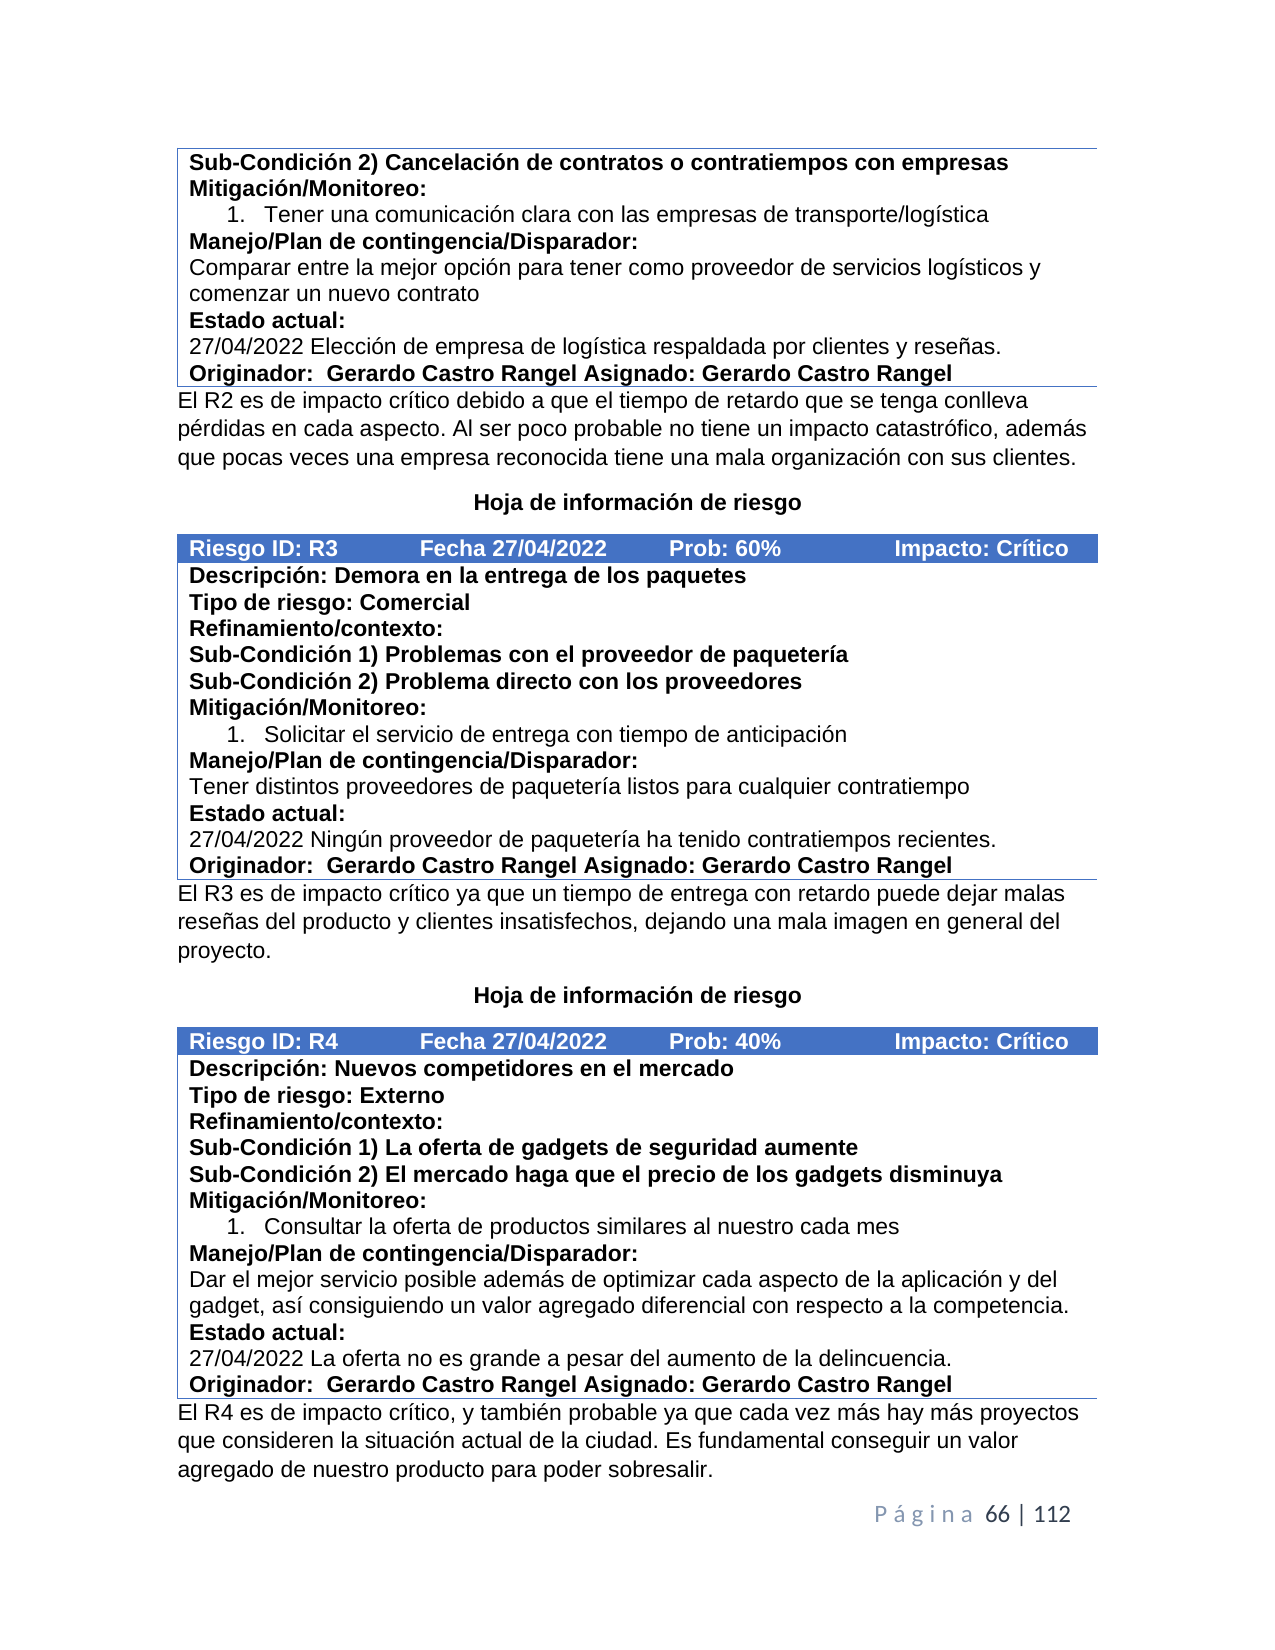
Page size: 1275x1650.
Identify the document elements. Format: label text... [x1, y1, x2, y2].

text Hoja de información de riesgo [177, 982, 1098, 1008]
table_header Riesgo ID: R4 [178, 1028, 408, 1054]
text El R3 es de impacto crítico ya que un tiempo de entrega con retardo puede dejar malas reseñas del producto y clientes insatisfechos, dejando una mala imagen en general del proyecto. [177, 880, 1098, 963]
text Hoja de información de riesgo [177, 489, 1098, 515]
table_header Prob: 60% [658, 535, 883, 561]
table_header Impacto: Crítico [883, 535, 1097, 561]
text El R4 es de impacto crítico, y también probable ya que cada vez más hay más proyectos que consideren la situación actual de la ciudad. Es fundamental conseguir un valor agregado de nuestro producto para poder sobresalir. [177, 1399, 1098, 1482]
table_cell Descripción: Demora en la entrega de los paquetes Tipo de riesgo: Comercial Refinamiento/contexto: Sub-Condición 1) Problemas con el proveedor de paquetería Sub-Condición 2) Problema directo con los proveedores Mitigación/Monitoreo: Solicitar el servicio de entrega con tiempo de anticipación Manejo/Plan de contingencia/Disparador: Tener distintos proveedores de paquetería listos para cualquier contratiempo Estado actual: 27/04/2022 Ningún proveedor de paquetería ha tenido contratiempos recientes. Originador: Gerardo Castro Rangel Asignado: Gerardo Castro Rangel [178, 563, 1097, 879]
table_header Fecha 27/04/2022 [408, 535, 658, 561]
text El R2 es de impacto crítico debido a que el tiempo de retardo que se tenga conlleva pérdidas en cada aspecto. Al ser poco probable no tiene un impacto catastrófico, además que pocas veces una empresa reconocida tiene una mala organización con sus clientes. [177, 387, 1098, 470]
table_header Prob: 40% [658, 1028, 883, 1054]
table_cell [178, 149, 1097, 386]
table_header Impacto: Crítico [883, 1028, 1097, 1054]
table_header Riesgo ID: R3 [178, 535, 408, 561]
table_cell Descripción: Nuevos competidores en el mercado Tipo de riesgo: Externo Refinamiento/contexto: Sub-Condición 1) La oferta de gadgets de seguridad aumente Sub-Condición 2) El mercado haga que el precio de los gadgets disminuya Mitigación/Monitoreo: Consultar la oferta de productos similares al nuestro cada mes Manejo/Plan de contingencia/Disparador: Dar el mejor servicio posible además de optimizar cada aspecto de la aplicación y del gadget, así consiguiendo un valor agregado diferencial con respecto a la competencia. Estado actual: 27/04/2022 La oferta no es grande a pesar del aumento de la delincuencia. Originador: Gerardo Castro Rangel Asignado: Gerardo Castro Rangel [178, 1055, 1097, 1398]
table_header Fecha 27/04/2022 [408, 1028, 658, 1054]
